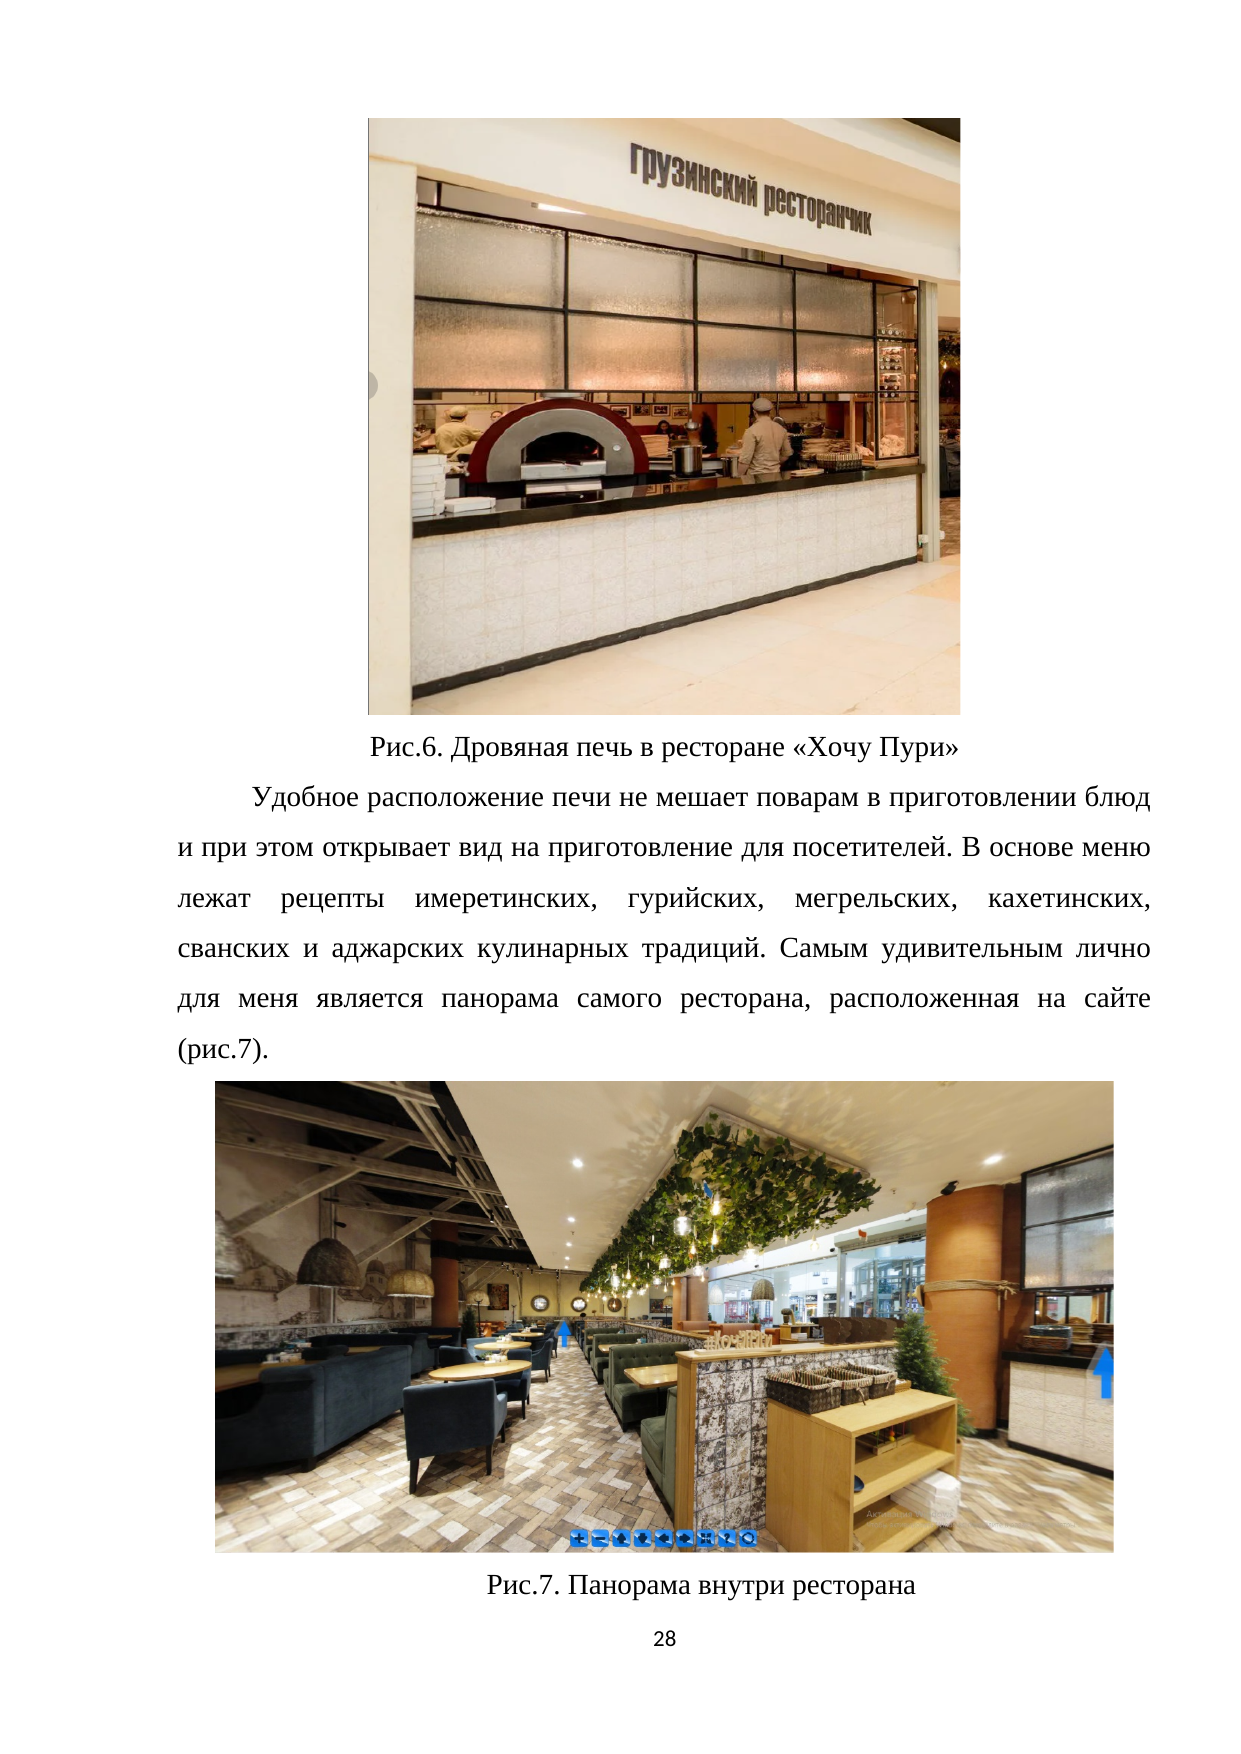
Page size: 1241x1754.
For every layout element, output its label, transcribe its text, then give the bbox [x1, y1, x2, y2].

picture [215, 1081, 1114, 1553]
text Рис.7. Панорама внутри ресторана [177, 1567, 1152, 1601]
text Удобное расположение печи не мешает поварам в приготовлении блюд и при этом открывает вид на приготовление для посетителей. В основе меню лежат рецепты имеретинских, гурийских, мегрельских, кахетинских, сванских и аджарских кулинарных традиций. Самым удивительным лично для меня является панорама самого ресторана, расположенная на сайте (рис.7). [177, 779, 1152, 1064]
picture [368, 118, 961, 715]
text Рис.6. Дровяная печь в ресторане «Хочу Пури» [177, 729, 1152, 762]
